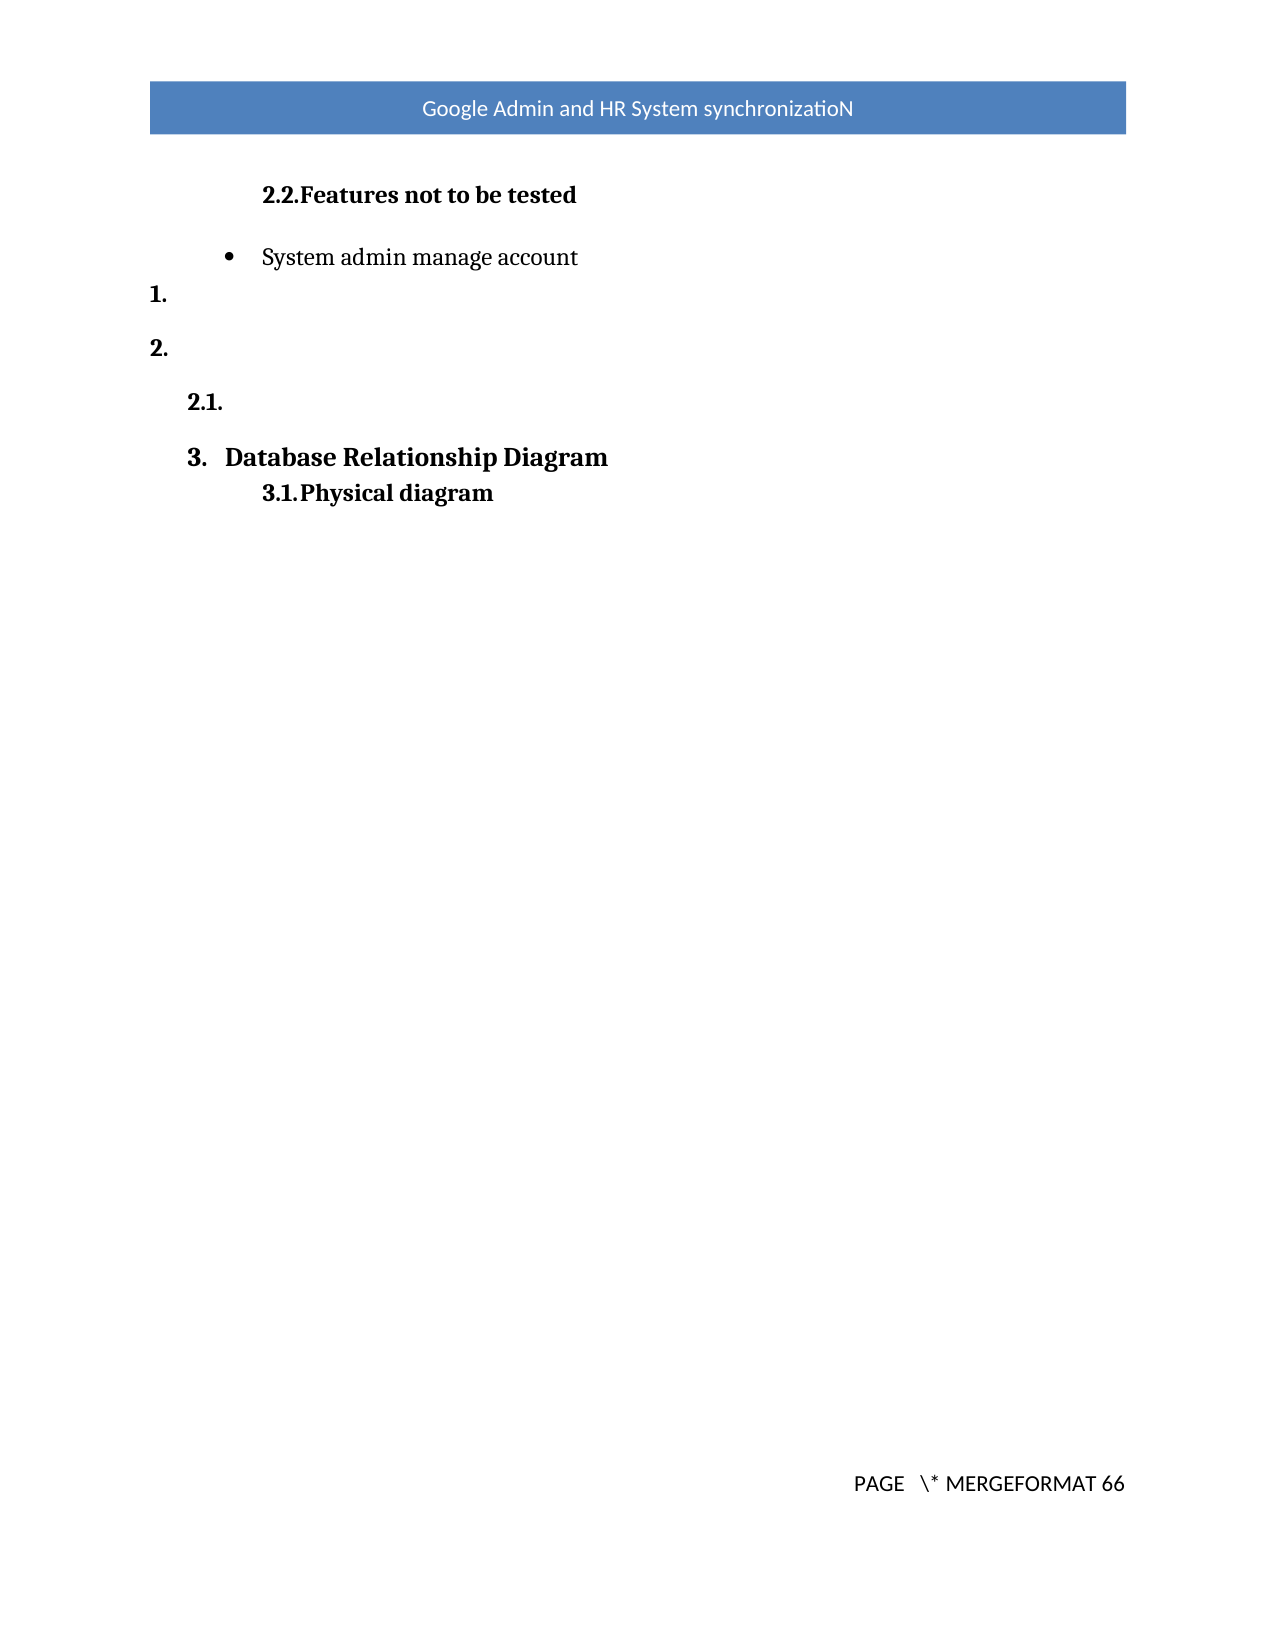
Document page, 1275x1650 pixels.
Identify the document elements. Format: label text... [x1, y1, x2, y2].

subtitle Physical diagram [262, 479, 1125, 508]
list System admin manage account [225, 243, 1125, 272]
subtitle Database Relationship Diagram [187, 442, 1125, 473]
subtitle Features not to be tested [262, 181, 1125, 209]
